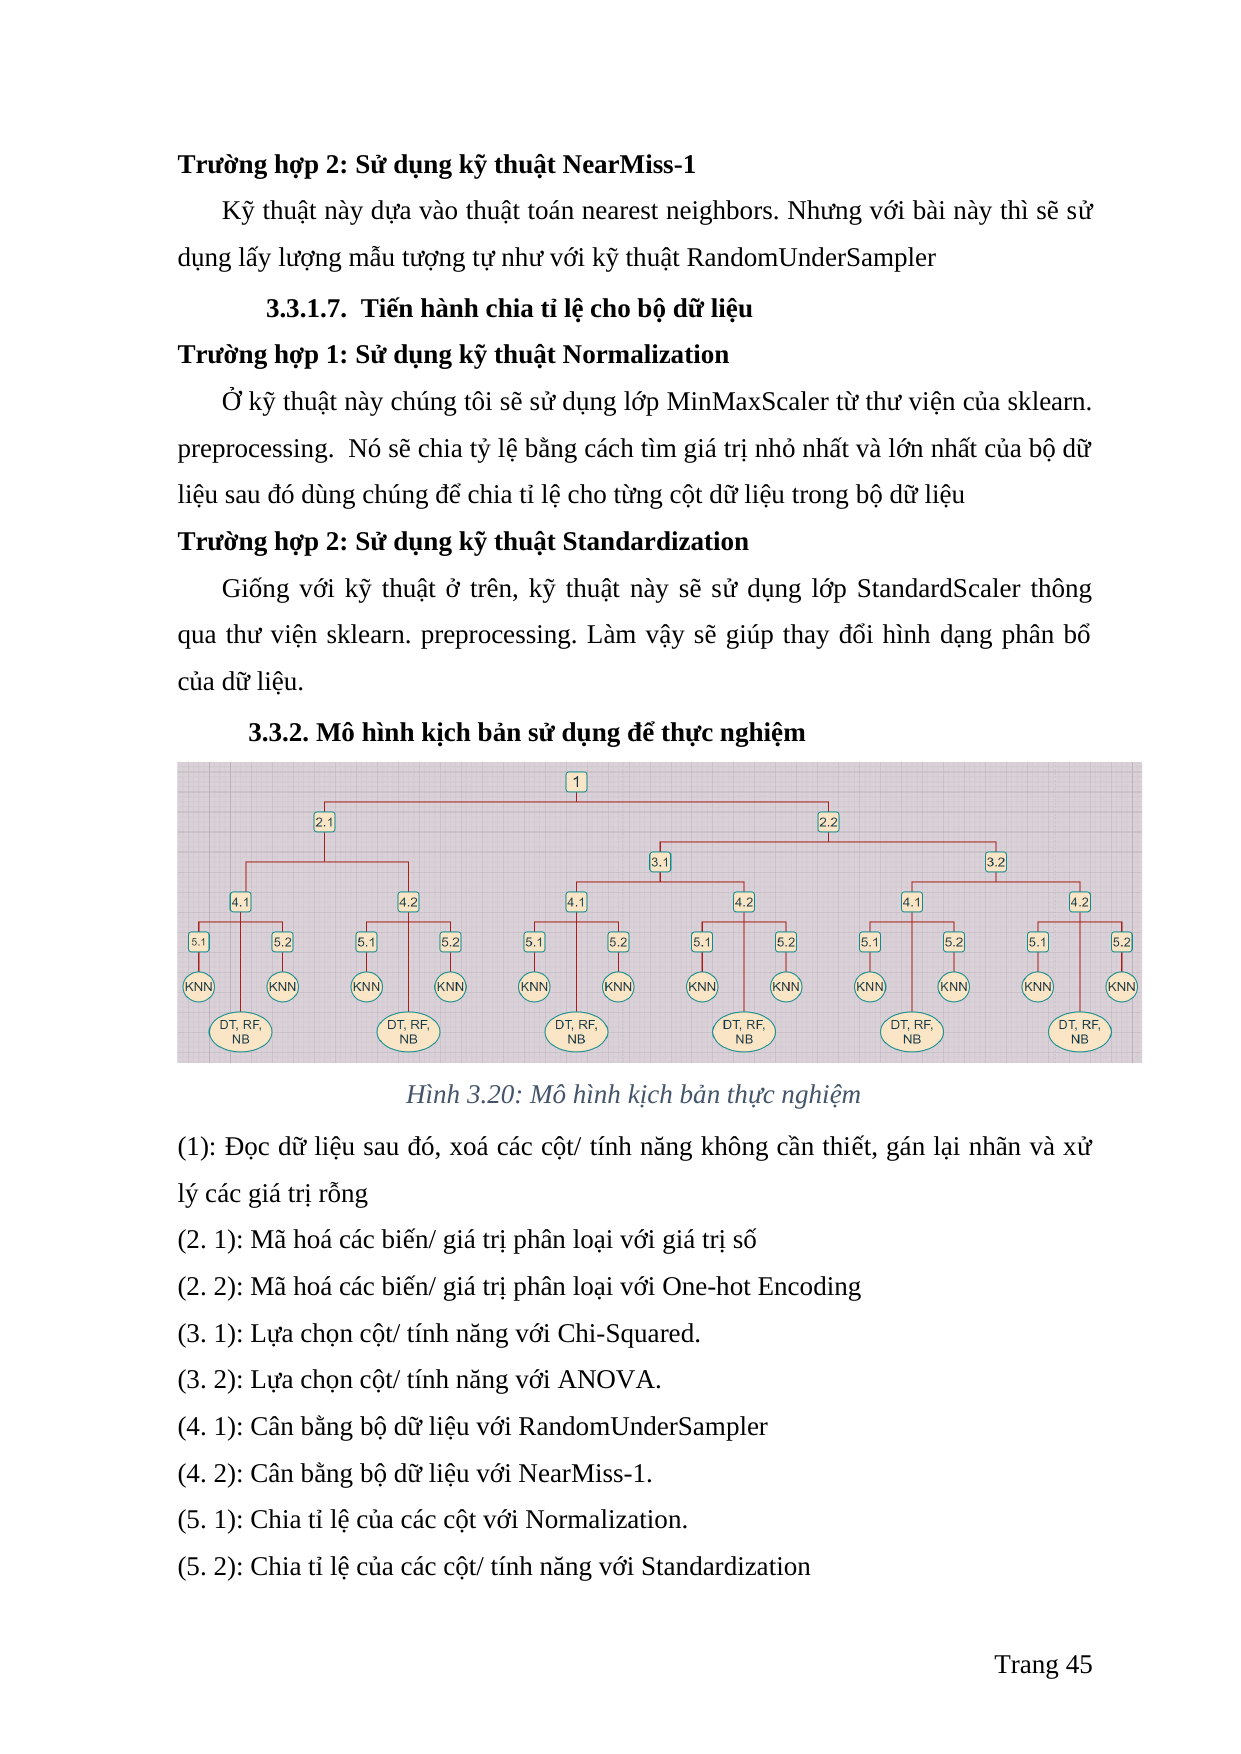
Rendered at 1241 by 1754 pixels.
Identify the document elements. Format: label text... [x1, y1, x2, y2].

text (3. 1): Lựa chọn cột/ tính năng với Chi-Squared. [177, 1317, 1092, 1348]
picture [177, 762, 1143, 1063]
text (4. 2): Cân bằng bộ dữ liệu với NearMiss-1. [177, 1457, 1092, 1488]
text Giống với kỹ thuật ở trên, kỹ thuật này sẽ sử dụng lớp StandardScaler thông qua thư viện sklearn. preprocessing. Làm vậy sẽ giúp thay đổi hình dạng phân bổ của dữ liệu. [177, 572, 1092, 696]
text Ở kỹ thuật này chúng tôi sẽ sử dụng lớp MinMaxScaler từ thư viện của sklearn. preprocessing. Nó sẽ chia tỷ lệ bằng cách tìm giá trị nhỏ nhất và lớn nhất của bộ dữ liệu sau đó dùng chúng để chia tỉ lệ cho từng cột dữ liệu trong bộ dữ liệu [177, 385, 1092, 510]
text (1): Đọc dữ liệu sau đó, xoá các cột/ tính năng không cần thiết, gán lại nhãn và xử lý các giá trị rỗng [177, 1130, 1092, 1208]
text Trường hợp 2: Sử dụng kỹ thuật Standardization [177, 525, 1092, 556]
subtitle Tiến hành chia tỉ lệ cho bộ dữ liệu [266, 292, 1092, 323]
text Trường hợp 1: Sử dụng kỹ thuật Normalization [177, 338, 1092, 370]
text (5. 2): Chia tỉ lệ của các cột/ tính năng với Standardization [177, 1550, 1092, 1581]
subtitle Mô hình kịch bản sử dụng để thực nghiệm [248, 716, 1092, 747]
text Trường hợp 2: Sử dụng kỹ thuật NearMiss-1 [177, 148, 1092, 179]
text (5. 1): Chia tỉ lệ của các cột với Normalization. [177, 1503, 1092, 1535]
text Kỹ thuật này dựa vào thuật toán nearest neighbors. Nhưng với bài này thì sẽ sử dụng lấy lượng mẫu tượng tự như với kỹ thuật RandomUnderSampler [177, 194, 1092, 272]
text (4. 1): Cân bằng bộ dữ liệu với RandomUnderSampler [177, 1410, 1092, 1441]
text (2. 1): Mã hoá các biến/ giá trị phân loại với giá trị số [177, 1223, 1092, 1255]
text (2. 2): Mã hoá các biến/ giá trị phân loại với One-hot Encoding [177, 1270, 1092, 1301]
text (3. 2): Lựa chọn cột/ tính năng với ANOVA. [177, 1363, 1092, 1395]
